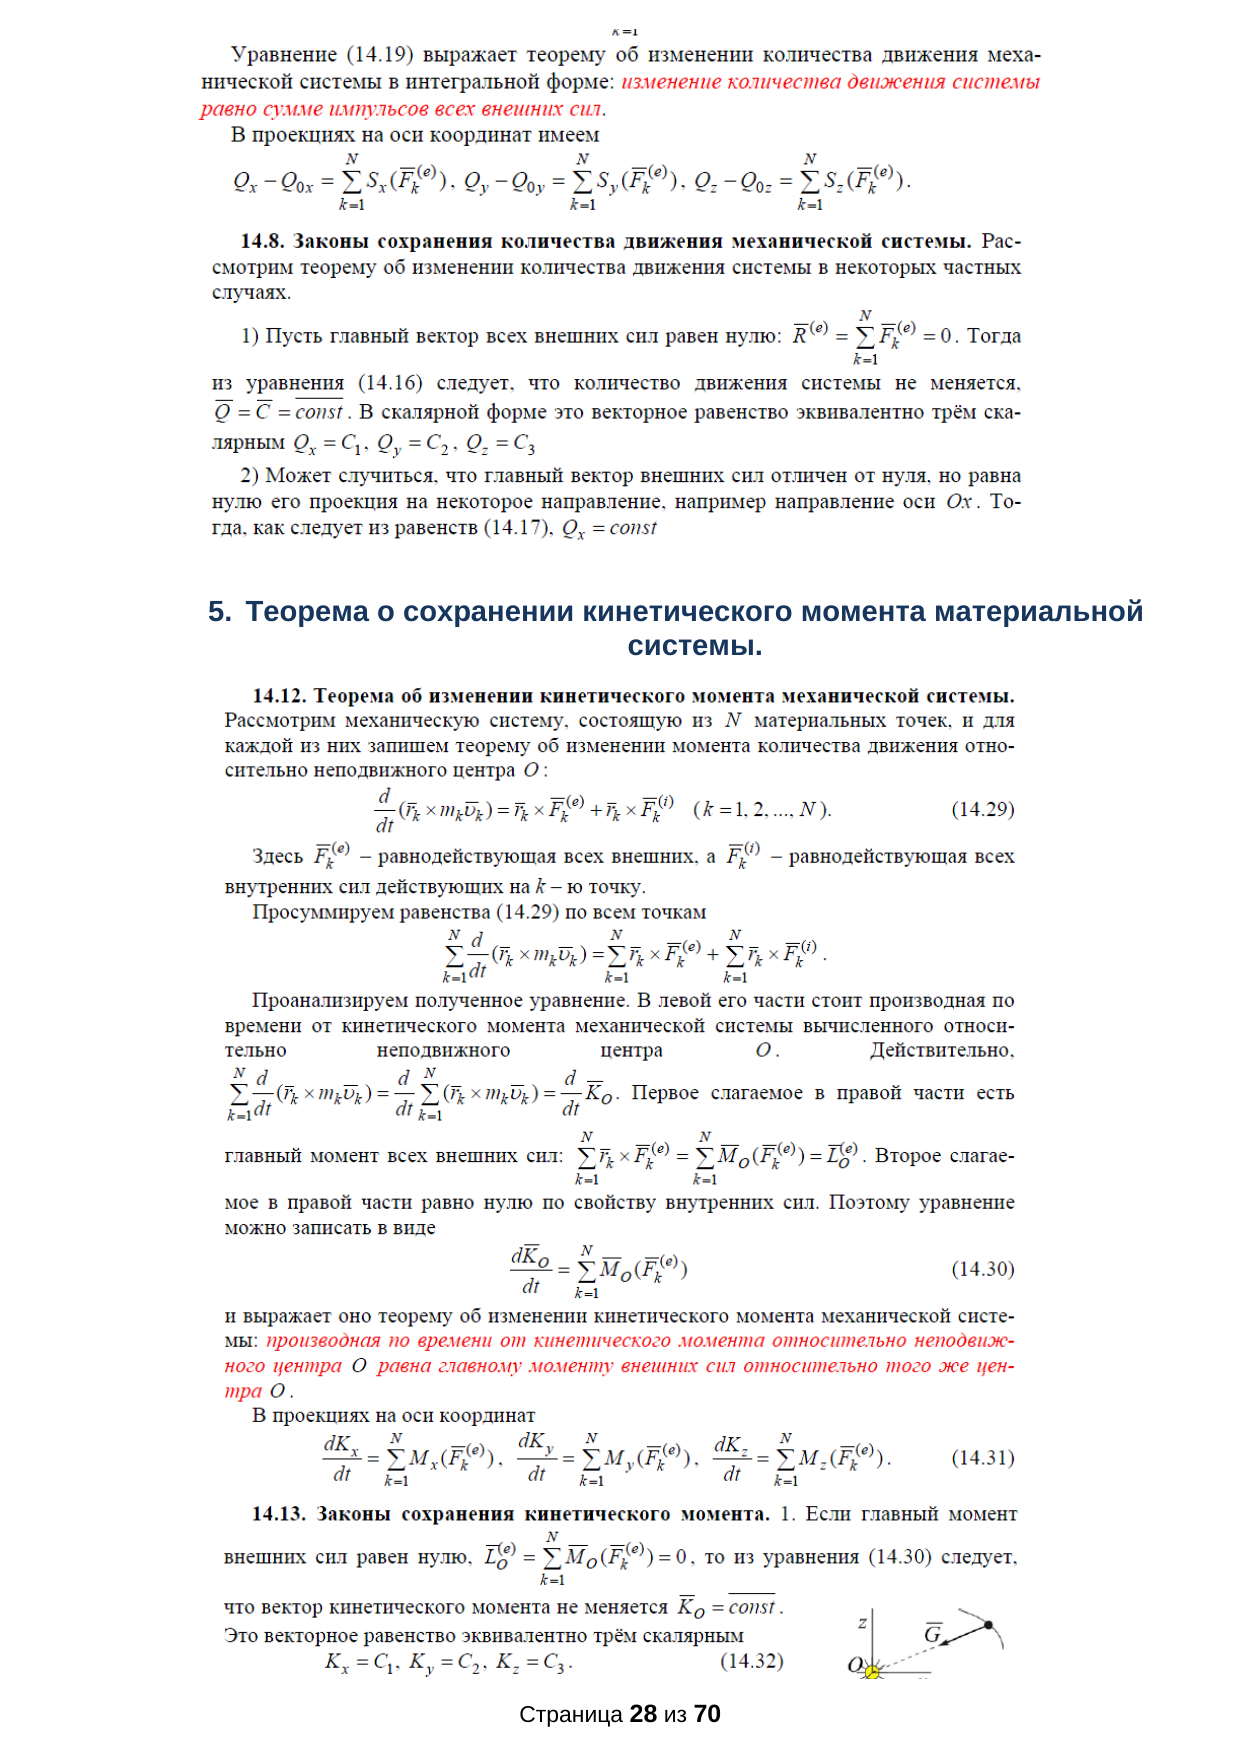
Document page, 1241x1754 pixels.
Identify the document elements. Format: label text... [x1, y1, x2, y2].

picture [217, 674, 1024, 1497]
picture [192, 29, 1048, 224]
subtitle Теорема о сохранении кинетического момента материальной системы. [142, 594, 1211, 662]
picture [214, 1500, 1026, 1679]
picture [204, 227, 1036, 554]
